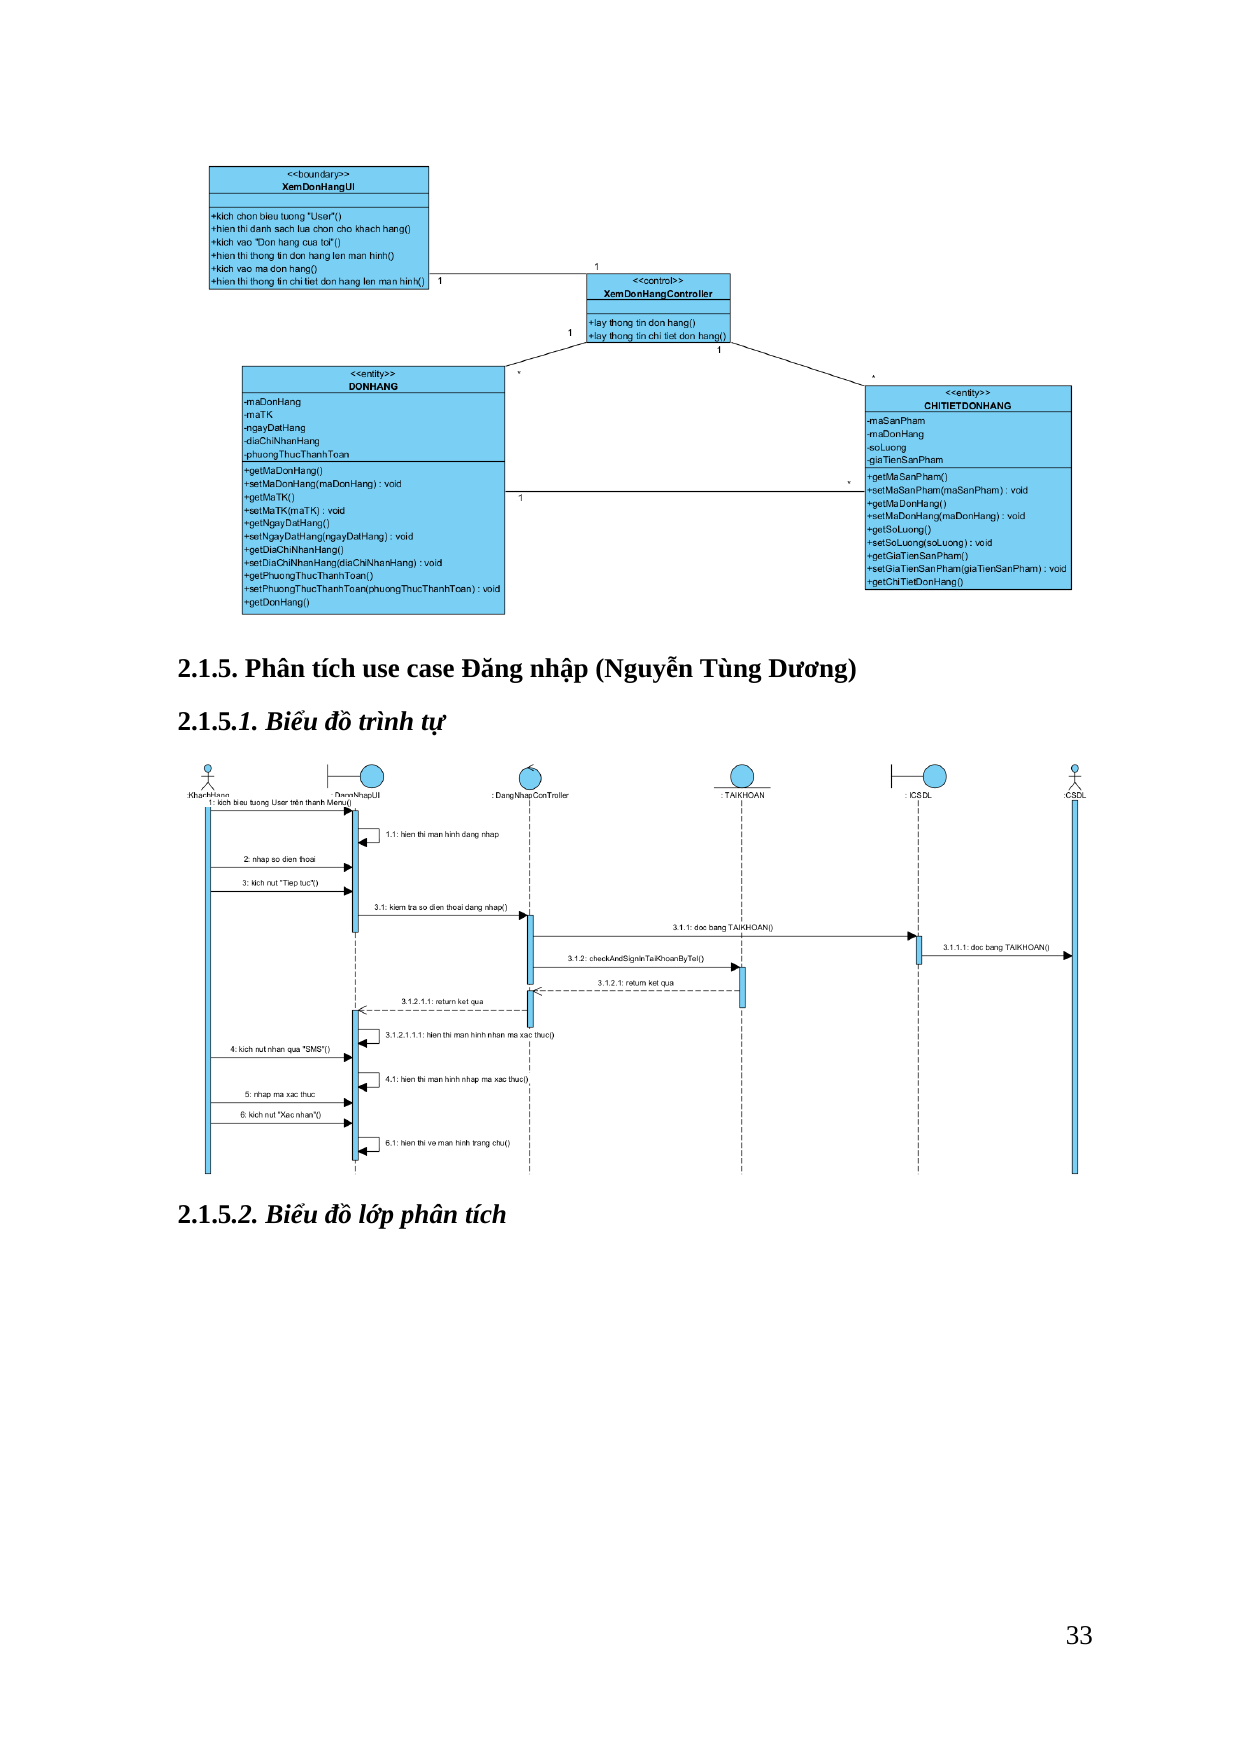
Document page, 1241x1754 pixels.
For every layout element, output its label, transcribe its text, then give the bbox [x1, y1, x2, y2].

subtitle 2.1.5. Phân tích use case Đăng nhập (Nguyễn Tùng Dương) [177, 652, 1092, 684]
picture [177, 758, 1093, 1177]
subtitle 2.1.5.2. Biểu đồ lớp phân tích [177, 1198, 1092, 1229]
picture [177, 147, 1093, 631]
subtitle 2.1.5.1. Biểu đồ trình tự [177, 705, 1092, 737]
